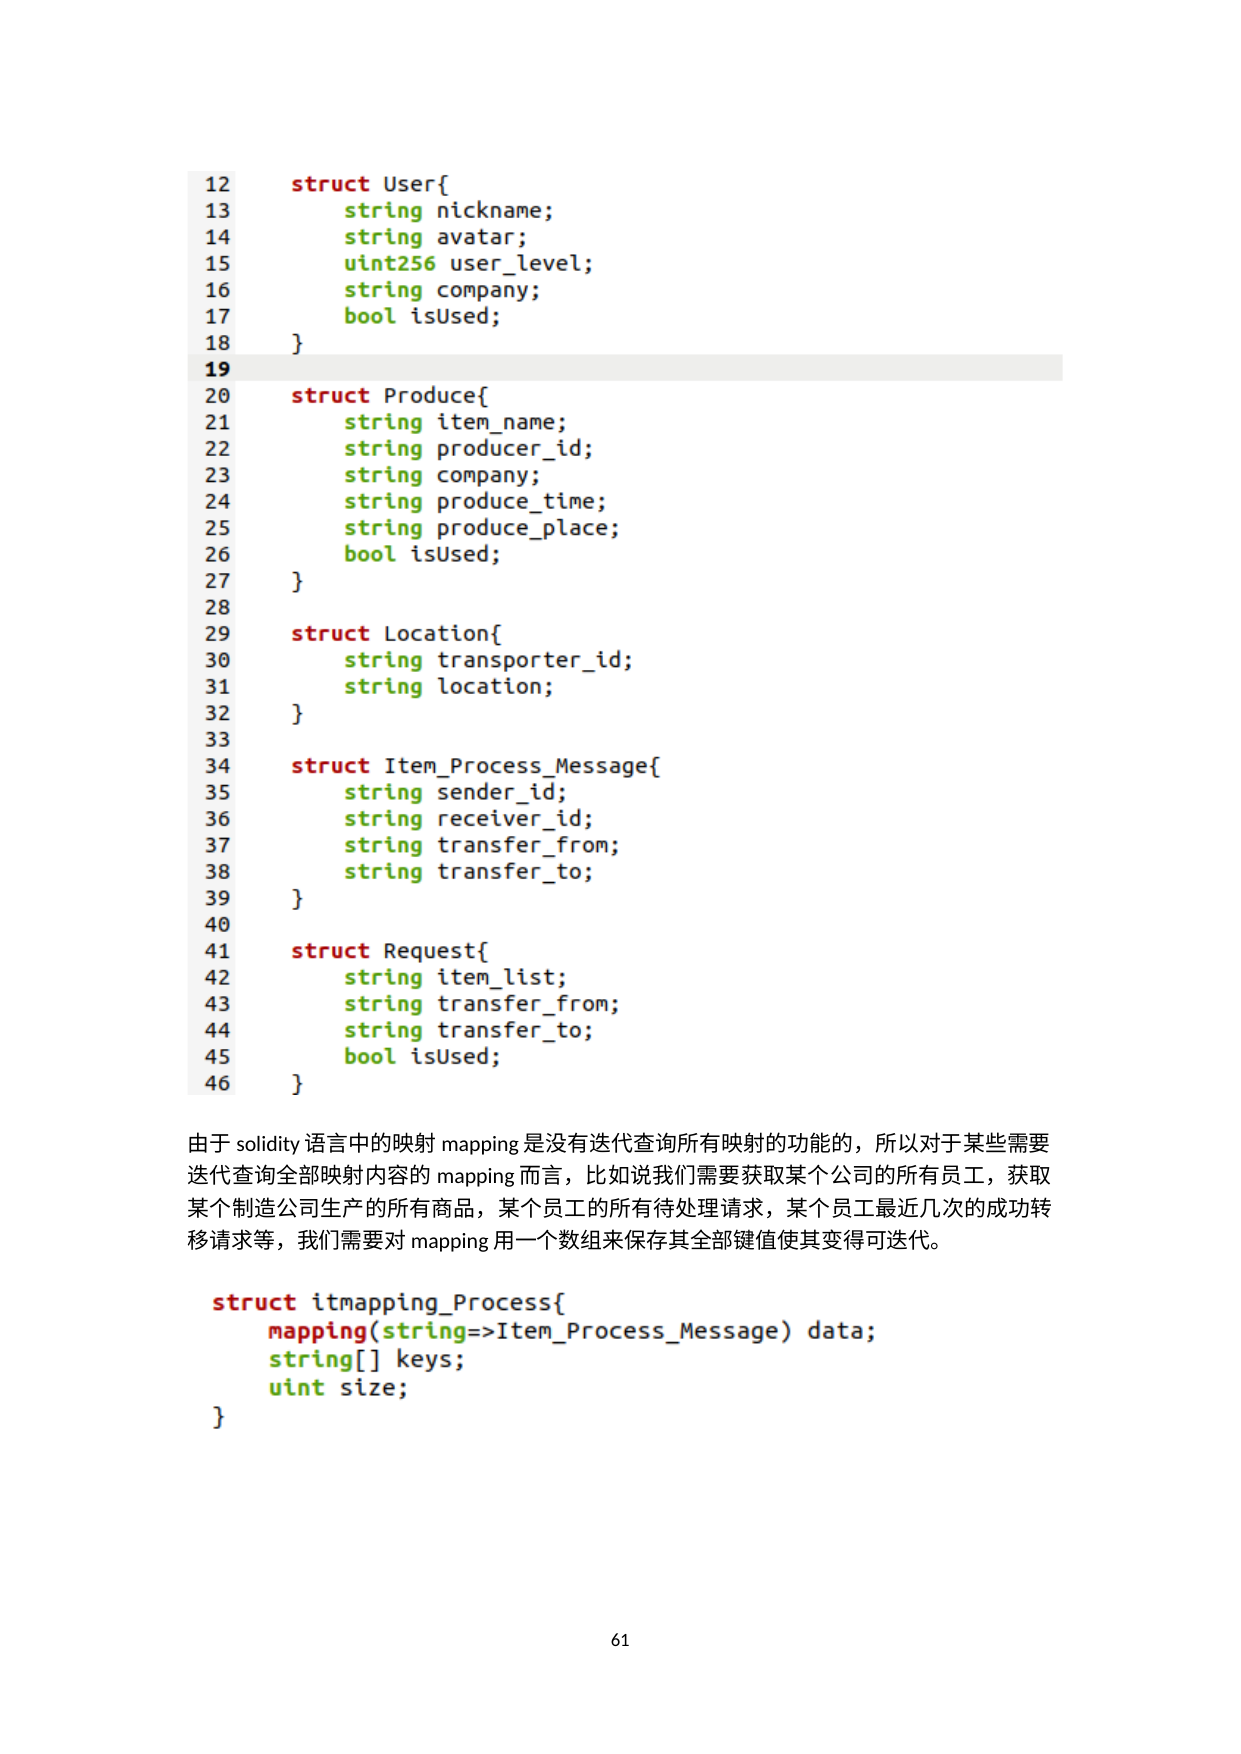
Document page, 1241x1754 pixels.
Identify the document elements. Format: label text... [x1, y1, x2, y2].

picture [187, 171, 1063, 1095]
picture [187, 1279, 1063, 1451]
text 由于solidity语言中的映射mapping是没有迭代查询所有映射的功能的，所以对于某些需要迭代查询全部映射内容的mapping而言，比如说我们需要获取某个公司的所有员工，获取某个制造公司生产的所有商品，某个员工的所有待处理请求，某个员工最近几次的成功转移请求等，我们需要对mapping用一个数组来保存其全部键值使其变得可迭代。 [187, 1125, 1053, 1255]
